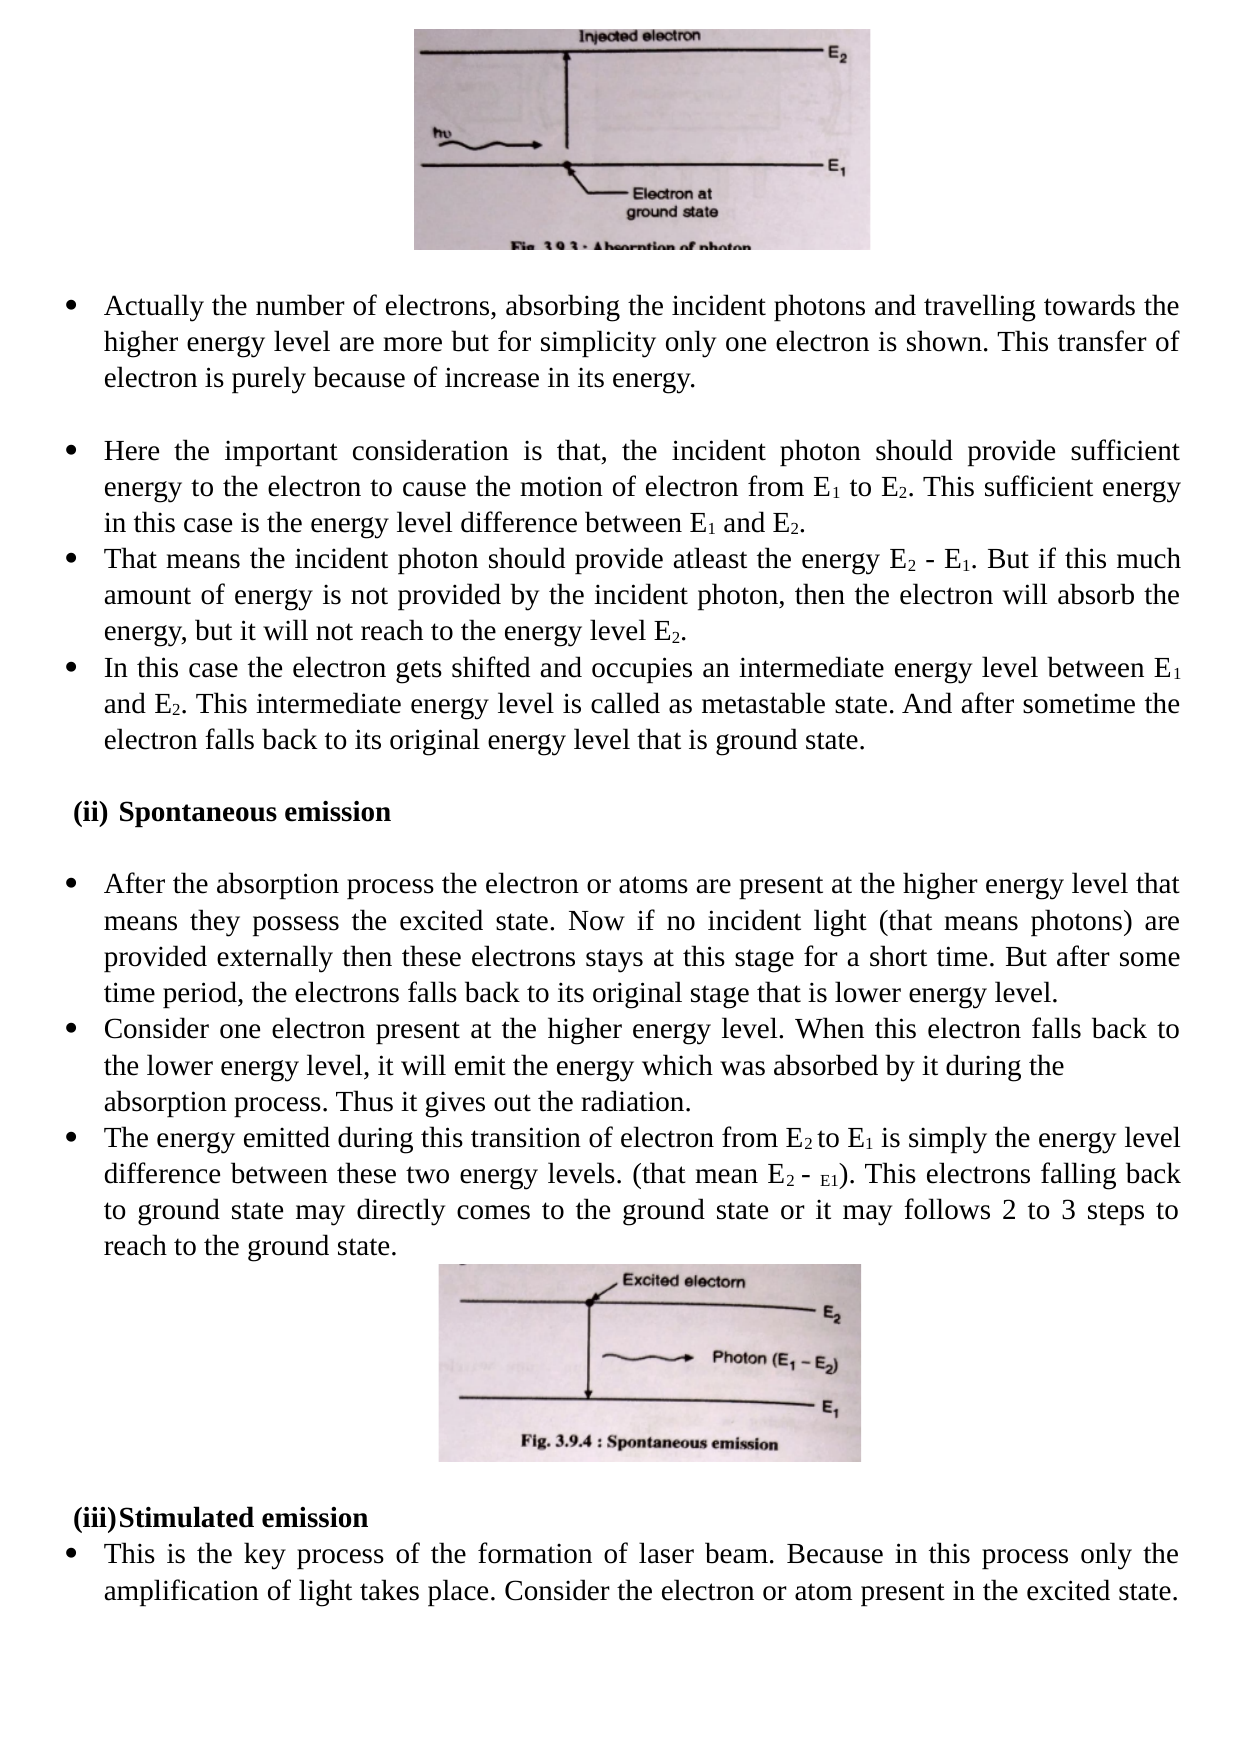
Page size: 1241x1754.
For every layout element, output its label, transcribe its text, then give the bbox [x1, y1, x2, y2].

list Consider one electron present at the higher energy level. When this electron falls back to the lower energy level, it will emit the energy which was absorbed by it during the [66, 1011, 1181, 1081]
list The energy emitted during this transition of electron from E2 to E1 is simply the energy level difference between these two energy levels. (that mean E2 - E1). This electrons falling back to ground state may directly comes to the ground state or it may follows 2 to 3 steps to reach to the ground state. [66, 1120, 1181, 1262]
picture [414, 29, 871, 250]
list Stimulated emission [73, 1500, 1181, 1534]
list Actually the number of electrons, absorbing the incident photons and travelling towards the higher energy level are more but for simplicity only one electron is shown. This transfer of electron is purely because of increase in its energy. [66, 288, 1181, 394]
list After the absorption process the electron or atoms are present at the higher energy level that means they possess the excited state. Now if no incident light (that means photons) are provided externally then these electrons stays at this stage for a short time. But after some time period, the electrons falls back to its original stage that is lower energy level. [66, 867, 1181, 1009]
list Here the important consideration is that, the incident photon should provide sufficient energy to the electron to cause the motion of electron from E1 to E2. This sufficient energy in this case is the energy level difference between E1 and E2. [66, 433, 1181, 538]
list Spontaneous emission [73, 794, 1181, 828]
picture [438, 1264, 862, 1462]
list That means the incident photon should provide atleast the energy E2 - E1. But if this much amount of energy is not provided by the incident photon, then the electron will absorb the energy, but it will not reach to the energy level E2. [66, 541, 1181, 647]
list In this case the electron gets shifted and occupies an intermediate energy level between E1 and E2. This intermediate energy level is called as metastable state. And after sometime the electron falls back to its original energy level that is ground state. [66, 650, 1181, 756]
list absorption process. Thus it gives out the radiation. [103, 1084, 1181, 1117]
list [66, 1537, 1181, 1606]
